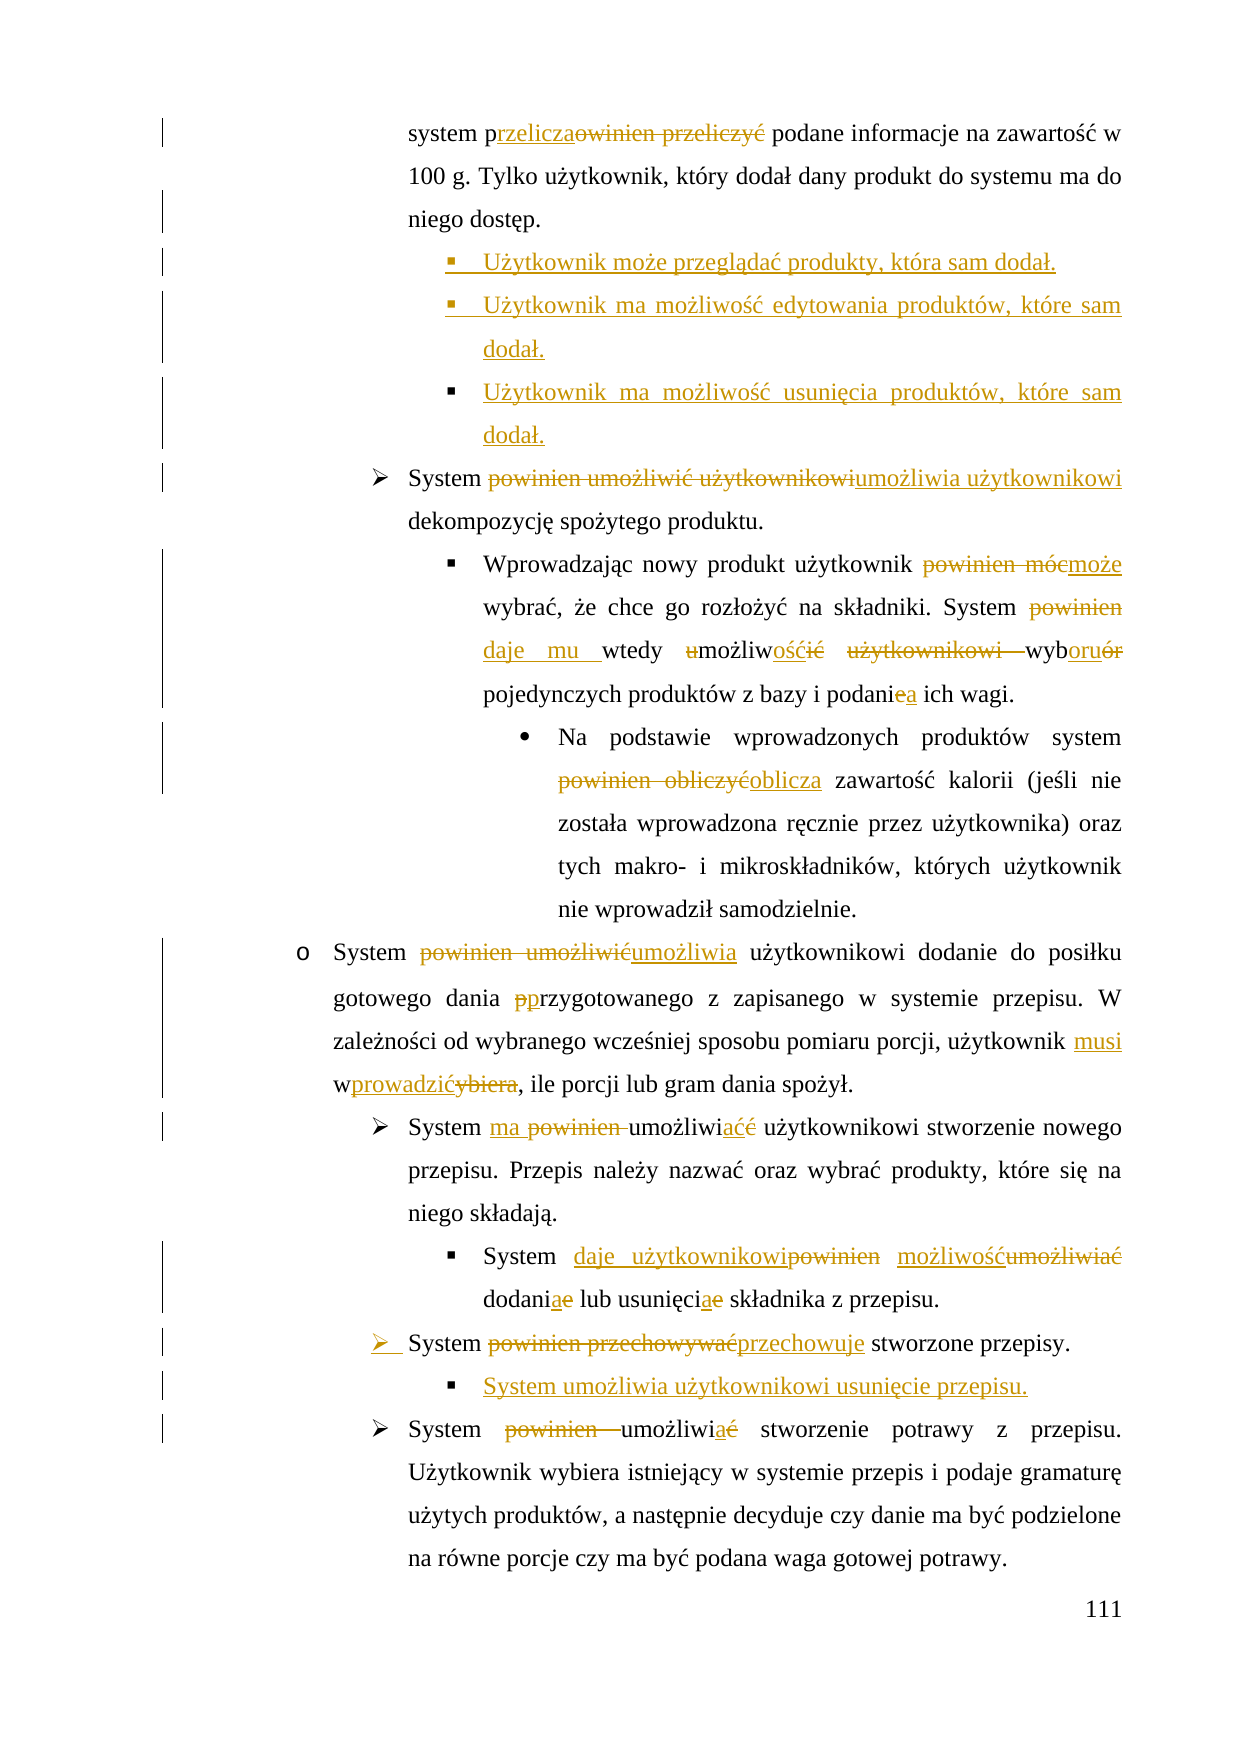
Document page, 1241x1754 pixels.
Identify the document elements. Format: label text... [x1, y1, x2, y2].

list System użytkownikowi dodanie do posiłku gotowego dania rzygotowanego z zapisanego w systemie przepisu. W zależności od wybranego wcześniej sposobu pomiaru porcji, użytkownik w, ile porcji lub gram dania spożył. [295, 937, 1122, 1098]
list System dodani lub usunięci składnika z przepisu. [445, 1241, 1122, 1313]
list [370, 118, 1122, 233]
list System umożliwi użytkownikowi stworzenie nowego przepisu. Przepis należy nazwać oraz wybrać produkty, które się na niego składają. [370, 1112, 1122, 1227]
list Na podstawie wprowadzonych produktów system zawartość kalorii (jeśli nie została wprowadzona ręcznie przez użytkownika) oraz tych makro- i mikroskładników, których użytkownik nie wprowadził samodzielnie. [520, 722, 1122, 923]
list System dekompozycję spożytego produktu. [370, 463, 1122, 535]
list System stworzone przepisy. [370, 1328, 1122, 1356]
list System umożliwi stworzenie potrawy z przepisu. Użytkownik wybiera istniejący w systemie przepis i podaje gramaturę użytych produktów, a następnie decyduje czy danie ma być podzielone na równe porcje czy ma być podana waga gotowej potrawy. [370, 1414, 1122, 1572]
list Wprowadzając nowy produkt użytkownik wybrać, że chce go rozłożyć na składniki. System wtedy możliw wyb pojedynczych produktów z bazy i podani ich wagi. [445, 549, 1122, 707]
